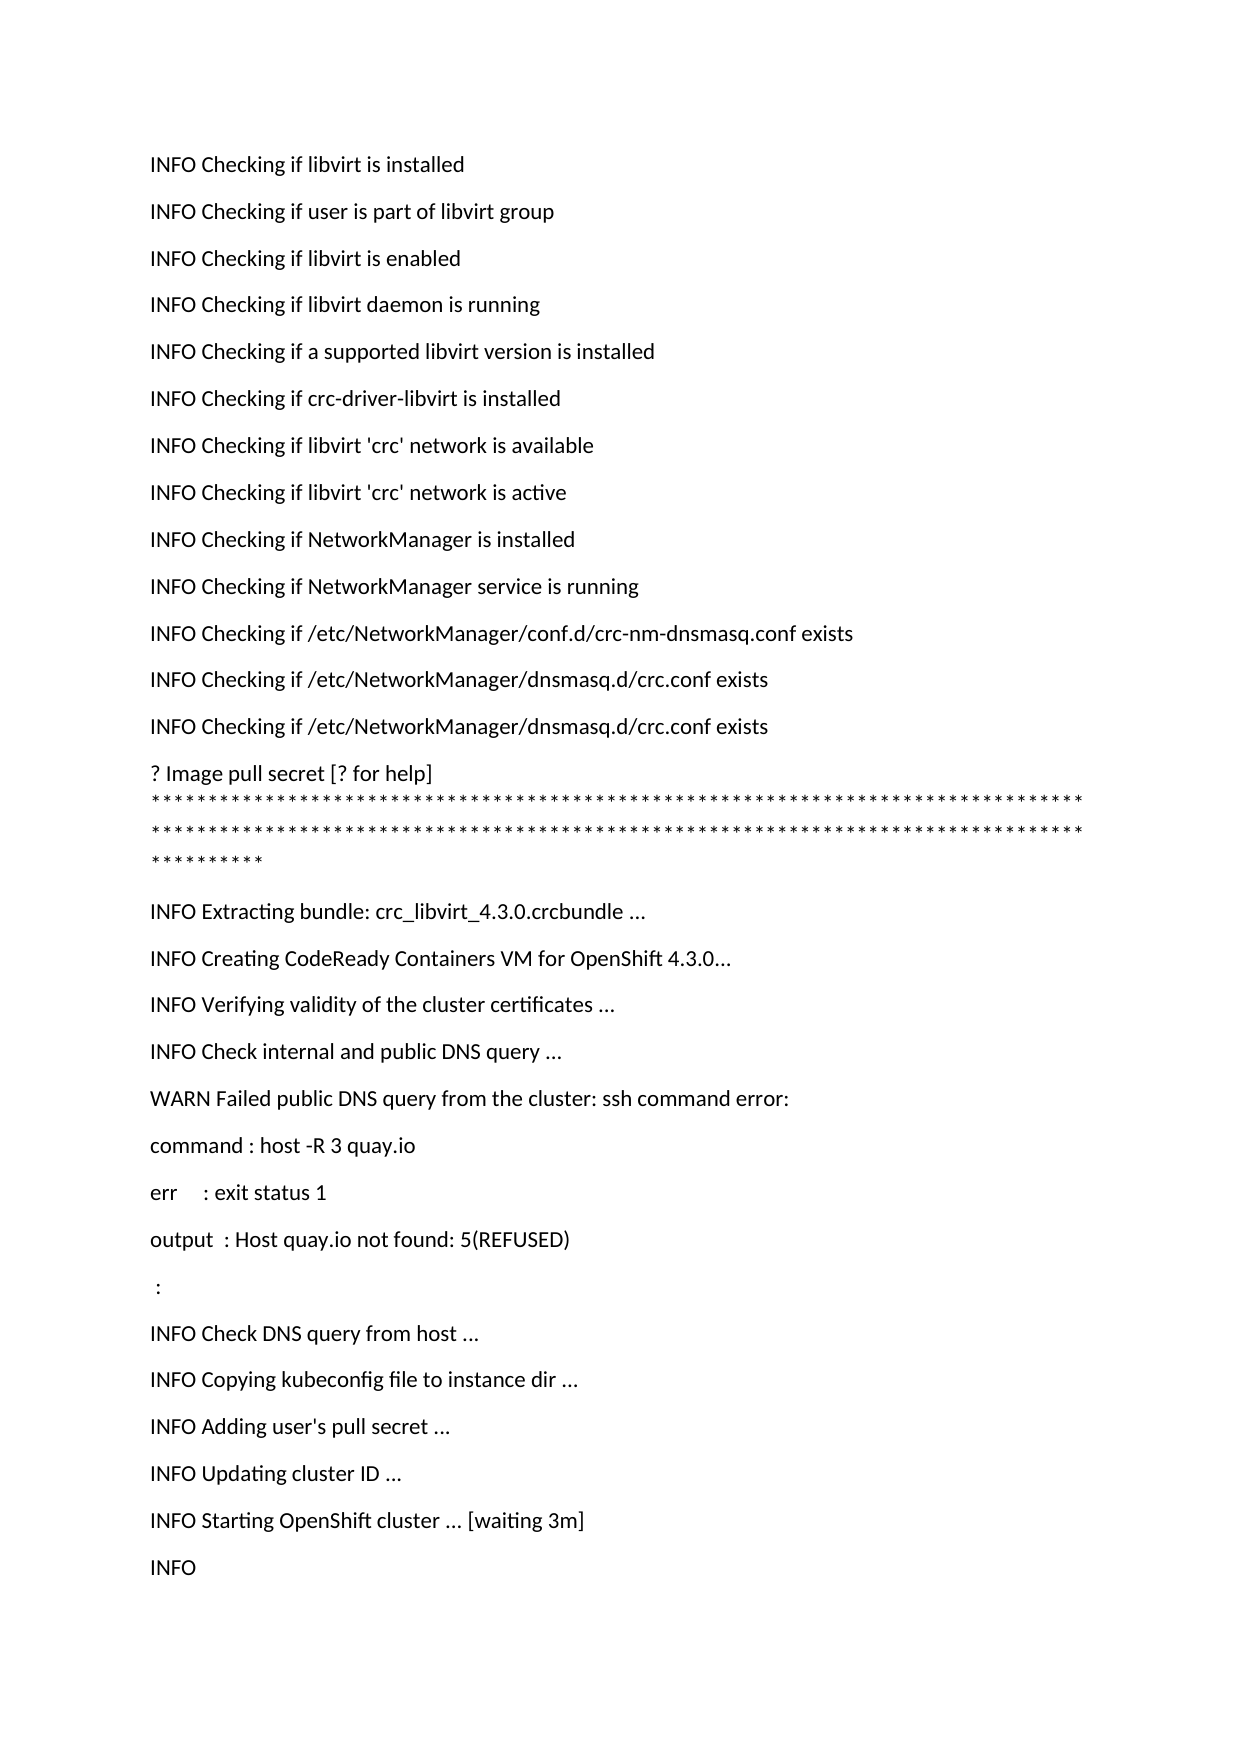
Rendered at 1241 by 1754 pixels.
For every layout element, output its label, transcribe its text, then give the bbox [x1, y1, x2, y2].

text INFO Checking if NetworkManager service is running [150, 572, 1090, 600]
text INFO Checking if libvirt 'crc' network is active [150, 478, 1090, 506]
text err : exit status 1 [150, 1178, 1090, 1206]
text INFO Creating CodeReady Containers VM for OpenShift 4.3.0... [150, 944, 1090, 972]
text INFO Checking if /etc/NetworkManager/dnsmasq.d/crc.conf exists [150, 666, 1090, 694]
text INFO Checking if user is part of libvirt group [150, 197, 1090, 225]
text WARN Failed public DNS query from the cluster: ssh command error: [150, 1084, 1090, 1112]
text INFO Copying kubeconfig file to instance dir ... [150, 1366, 1090, 1394]
text INFO Verifying validity of the cluster certificates ... [150, 991, 1090, 1019]
text INFO Adding user's pull secret ... [150, 1412, 1090, 1441]
text INFO Checking if libvirt is installed [150, 150, 1090, 178]
text INFO Updating cluster ID ... [150, 1459, 1090, 1487]
text INFO Starting OpenShift cluster ... [waiting 3m] [150, 1506, 1090, 1534]
text INFO Checking if /etc/NetworkManager/dnsmasq.d/crc.conf exists [150, 712, 1090, 741]
text : [150, 1272, 1090, 1300]
text INFO Checking if /etc/NetworkManager/conf.d/crc-nm-dnsmasq.conf exists [150, 619, 1090, 647]
text INFO Check DNS query from host ... [150, 1319, 1090, 1347]
text INFO Check internal and public DNS query ... [150, 1037, 1090, 1066]
text INFO Checking if NetworkManager is installed [150, 525, 1090, 553]
text INFO Checking if crc-driver-libvirt is installed [150, 384, 1090, 412]
text INFO [150, 1553, 1090, 1581]
text output : Host quay.io not found: 5(REFUSED) [150, 1225, 1090, 1253]
text INFO Checking if libvirt daemon is running [150, 291, 1090, 319]
text INFO Checking if a supported libvirt version is installed [150, 337, 1090, 366]
text INFO Extracting bundle: crc_libvirt_4.3.0.crcbundle ... [150, 897, 1090, 925]
text ? Image pull secret [? for help] ****************************************************************************************************************************************************************************** [150, 759, 1090, 878]
text INFO Checking if libvirt is enabled [150, 244, 1090, 272]
text INFO Checking if libvirt 'crc' network is available [150, 431, 1090, 459]
text command : host -R 3 quay.io [150, 1131, 1090, 1159]
